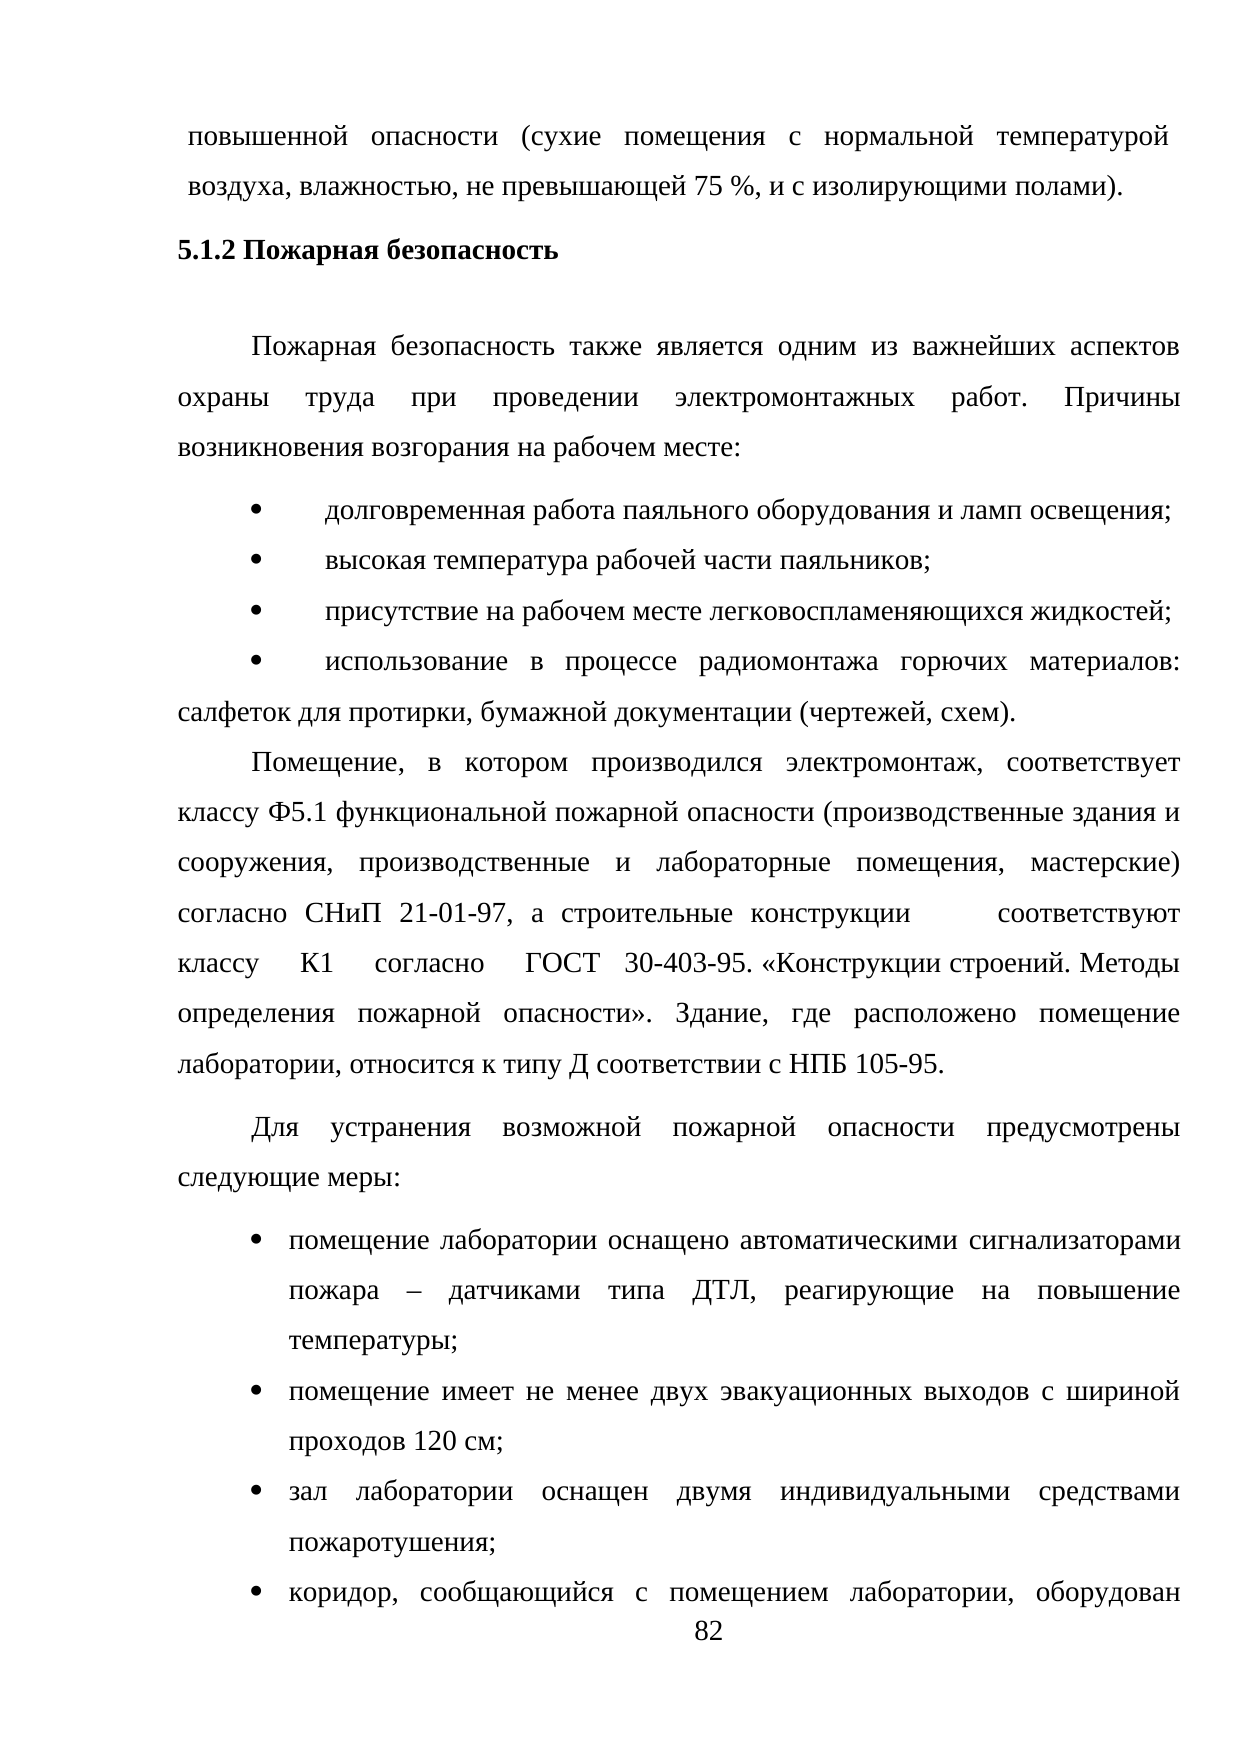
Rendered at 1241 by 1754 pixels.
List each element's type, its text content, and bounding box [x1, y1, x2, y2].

subtitle Пожарная безопасность [177, 232, 1181, 266]
list помещение имеет не менее двух эвакуационных выходов с шириной проходов 120 см; [251, 1373, 1181, 1457]
list долговременная работа паяльного оборудования и ламп освещения; [177, 492, 1181, 526]
list помещение лаборатории оснащено автоматическими сигнализаторами пожара – датчиками типа ДТЛ, реагирующие на повышение температуры; [251, 1222, 1181, 1356]
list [251, 1574, 1181, 1608]
list использование в процессе радиомонтажа горючих материалов: салфеток для протирки, бумажной документации (чертежей, схем). [177, 643, 1181, 727]
list высокая температура рабочей части паяльников; [177, 542, 1181, 576]
list присутствие на рабочем месте легковоспламеняющихся жидкостей; [177, 593, 1181, 626]
list зал лаборатории оснащен двумя индивидуальными средствами пожаротушения; [251, 1473, 1181, 1557]
text Помещение, в котором производился электромонтаж, соответствует классу Ф5.1 функциональной пожарной опасности (производственные здания и сооружения, производственные и лабораторные помещения, мастерские) согласно СНиП 21-01-97, а строительные конструкции соответствуют классу К1 согласно ГОСТ 30-403-95. «Конструкции строений. Методы определения пожарной опасности». Здание, где расположено помещение лаборатории, относится к типу Д соответствии с НПБ 105-95. [177, 744, 1181, 1079]
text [188, 118, 1170, 202]
text Пожарная безопасность также является одним из важнейших аспектов охраны труда при проведении электромонтажных работ. Причины возникновения возгорания на рабочем месте: [177, 328, 1181, 463]
text Для устранения возможной пожарной опасности предусмотрены следующие меры: [177, 1109, 1181, 1192]
